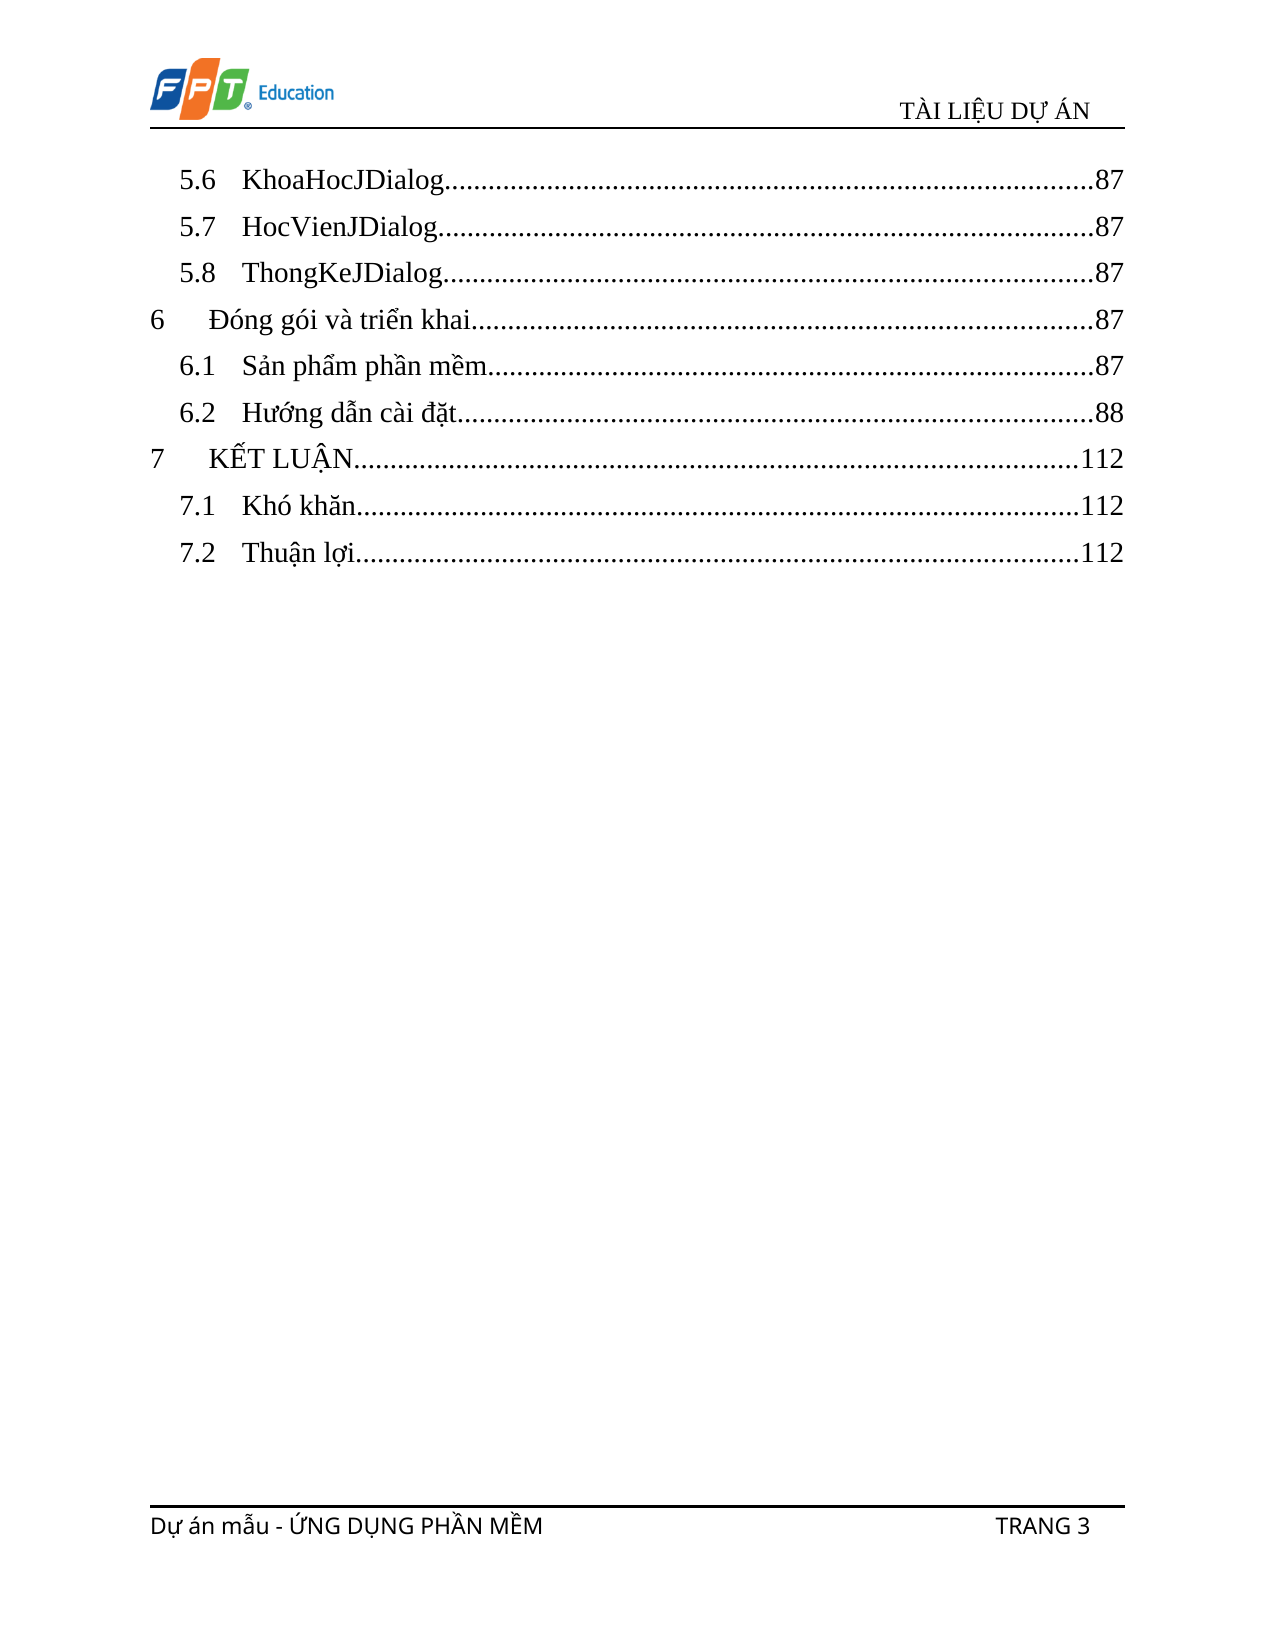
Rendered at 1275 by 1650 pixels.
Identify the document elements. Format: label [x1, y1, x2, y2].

picture [150, 58, 336, 120]
